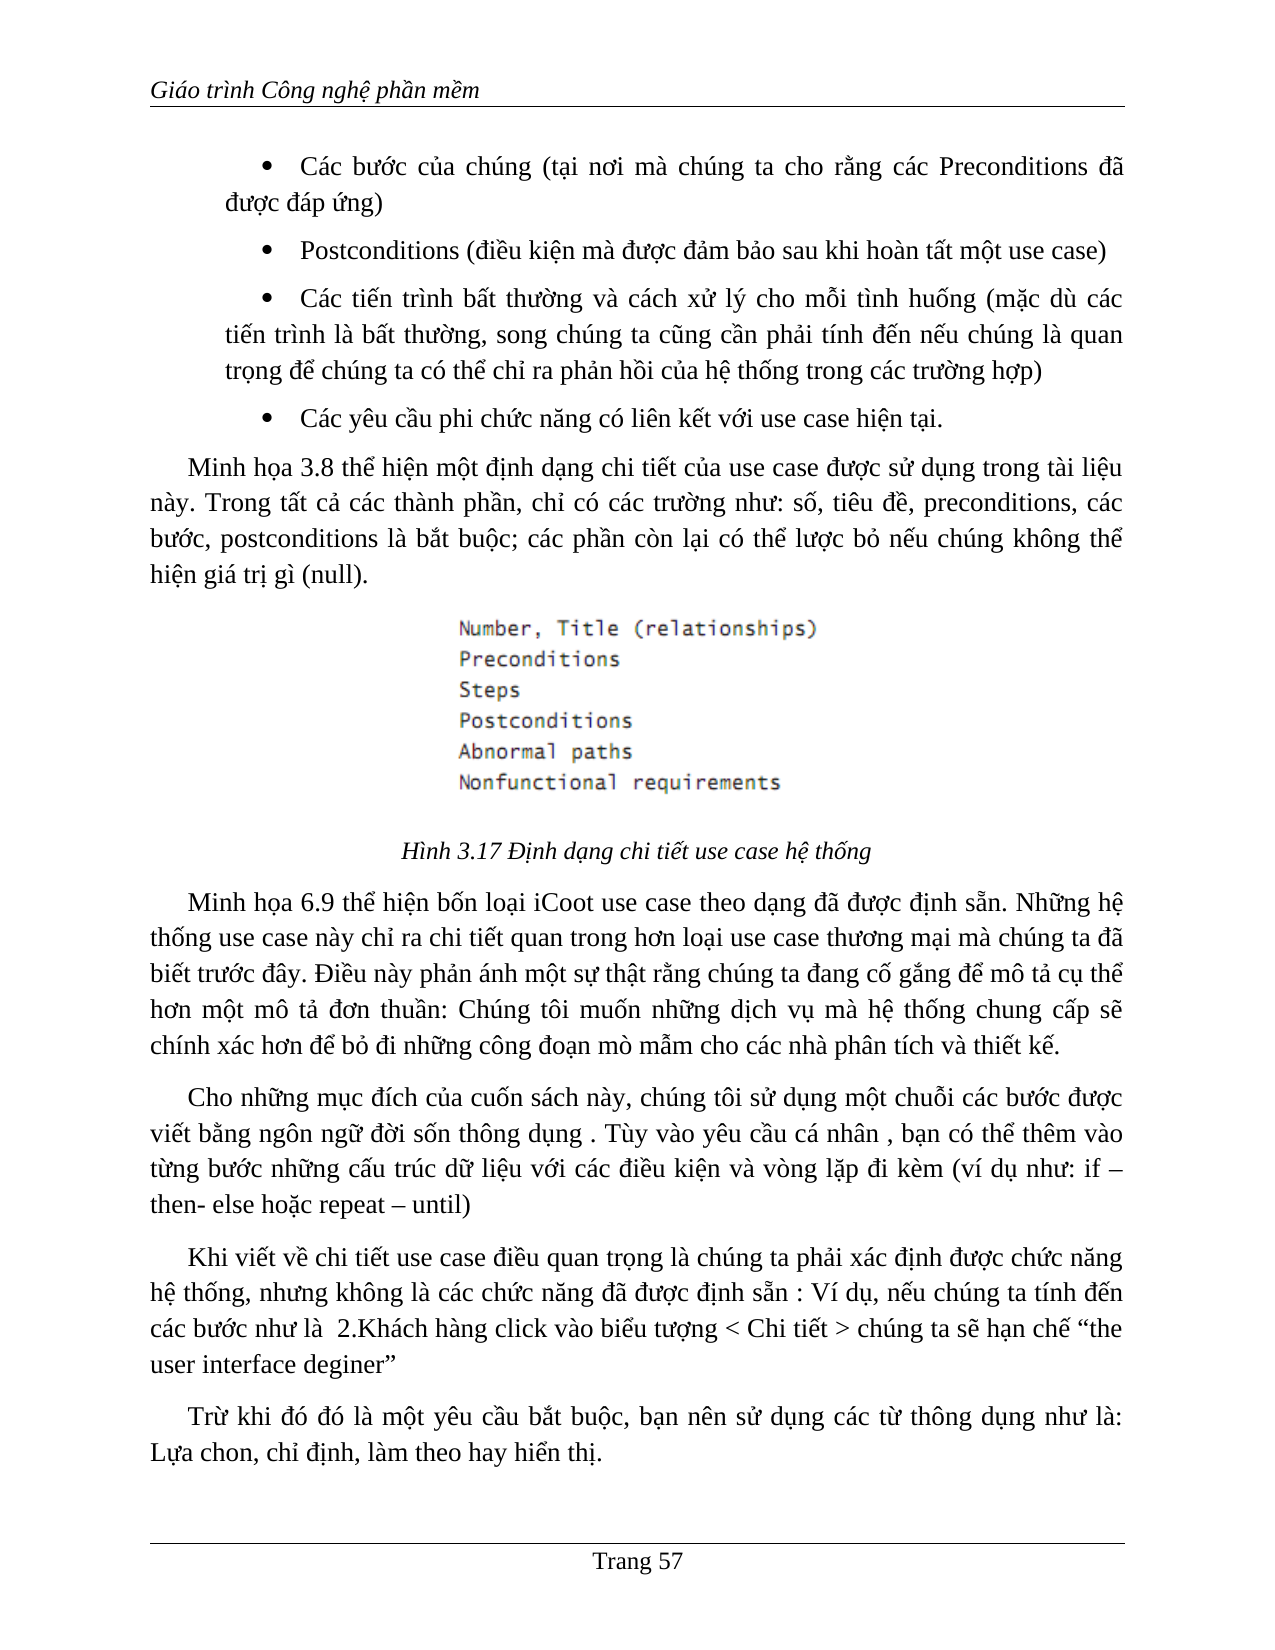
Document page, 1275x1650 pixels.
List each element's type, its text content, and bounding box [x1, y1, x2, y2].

list Các yêu cầu phi chức năng có liên kết với use case hiện tại. [225, 402, 1125, 433]
text Trừ khi đó đó là một yêu cầu bắt buộc, bạn nên sử dụng các từ thông dụng như là: Lựa chon, chỉ định, làm theo hay hiển thị. [150, 1400, 1125, 1467]
list Các tiến trình bất thường và cách xử lý cho mỗi tình huống (mặc dù các tiến trình là bất thường, song chúng ta cũng cần phải tính đến nếu chúng là quan trọng để chúng ta có thể chỉ ra phản hồi của hệ thống trong các trường hợp) [225, 282, 1125, 385]
text Minh họa 6.9 thể hiện bốn loại iCoot use case theo dạng đã được định sẵn. Những hệ thống use case này chỉ ra chi tiết quan trong hơn loại use case thương mại mà chúng ta đã biết trước đây. Điều này phản ánh một sự thật rằng chúng ta đang cố gắng để mô tả cụ thể hơn một mô tả đơn thuần: Chúng tôi muốn những dịch vụ mà hệ thống chung cấp sẽ chính xác hơn để bỏ đi những công đoạn mò mẫm cho các nhà phân tích và thiết kế. [150, 886, 1125, 1060]
text Minh họa 3.8 thể hiện một định dạng chi tiết của use case được sử dụng trong tài liệu này. Trong tất cả các thành phần, chỉ có các trường như: số, tiêu đề, preconditions, các bước, postconditions là bắt buộc; các phần còn lại có thể lược bỏ nếu chúng không thể hiện giá trị gì (null). [150, 451, 1125, 589]
text Khi viết về chi tiết use case điều quan trọng là chúng ta phải xác định được chức năng hệ thống, nhưng không là các chức năng đã được định sẵn : Ví dụ, nếu chúng ta tính đến các bước như là 2.Khách hàng click vào biểu tượng < Chi tiết > chúng ta sẽ hạn chế “the user interface deginer” [150, 1241, 1125, 1379]
list Các bước của chúng (tại nơi mà chúng ta cho rằng các Preconditions đã được đáp ứng) [225, 150, 1125, 217]
text Cho những mục đích của cuốn sách này, chúng tôi sử dụng một chuỗi các bước được viết bằng ngôn ngữ đời sốn thông dụng . Tùy vào yêu cầu cá nhân , bạn có thể thêm vào từng bước những cấu trúc dữ liệu với các điều kiện và vòng lặp đi kèm (ví dụ như: if – then- else hoặc repeat – until) [150, 1081, 1125, 1219]
picture [404, 610, 871, 816]
list Postconditions (điều kiện mà được đảm bảo sau khi hoàn tất một use case) [225, 234, 1125, 265]
